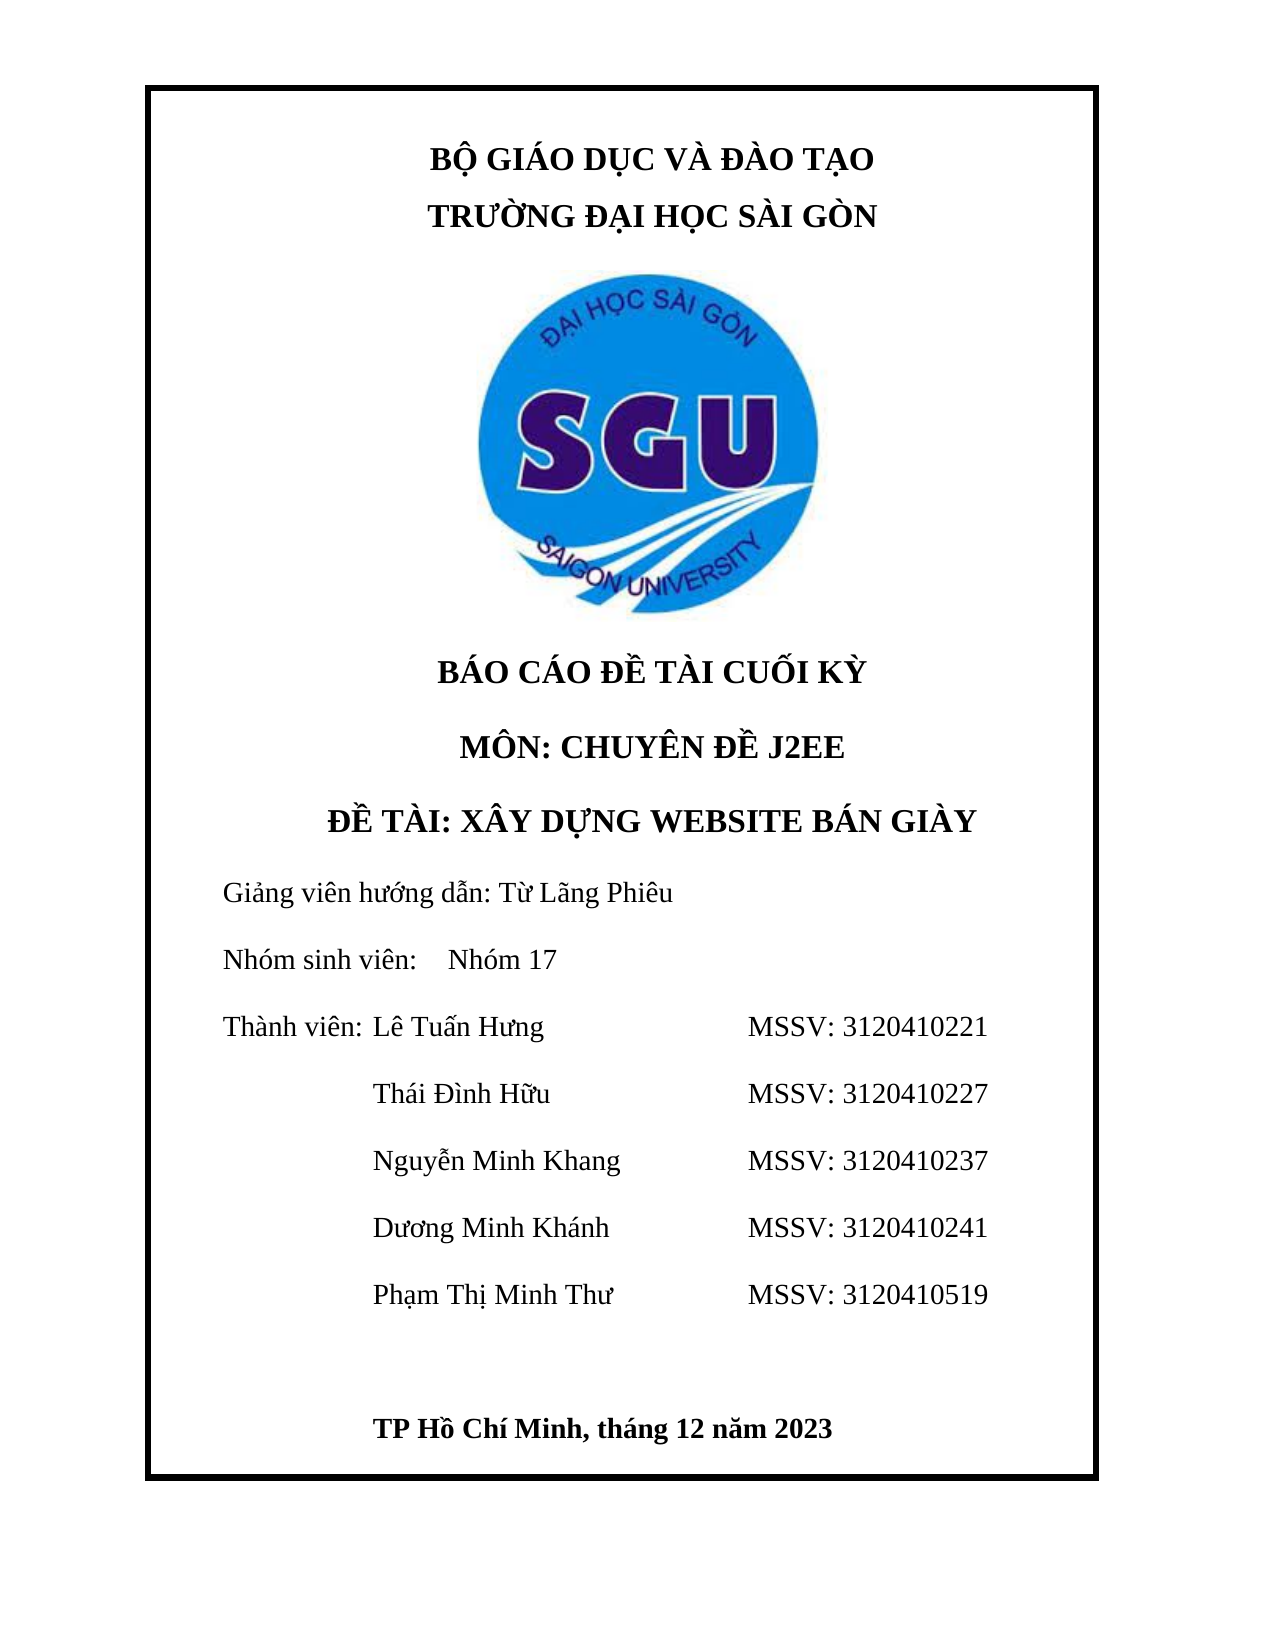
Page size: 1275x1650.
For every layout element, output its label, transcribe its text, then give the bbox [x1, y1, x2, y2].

text BÁO CÁO ĐỀ TÀI CUỐI KỲ [148, 653, 1157, 691]
text Nguyễn Minh Khang MSSV: 3120410237 [148, 1143, 1157, 1177]
text MÔN: CHUYÊN ĐỀ J2EE [148, 727, 1157, 765]
text Giảng viên hướng dẫn: Từ Lãng Phiêu [148, 875, 1157, 909]
text TP Hồ Chí Minh, tháng 12 năm 2023 [298, 1411, 1157, 1444]
text BỘ GIÁO DỤC VÀ ĐÀO TẠO [148, 139, 1157, 177]
text Thành viên: Lê Tuấn Hưng MSSV: 3120410221 [148, 1009, 1157, 1043]
text Dương Minh Khánh MSSV: 3120410241 [148, 1210, 1157, 1244]
picture [476, 270, 829, 622]
text ĐỀ TÀI: XÂY DỰNG WEBSITE BÁN GIÀY [148, 801, 1157, 839]
text TRƯỜNG ĐẠI HỌC SÀI GÒN [148, 196, 1157, 235]
text Nhóm sinh viên: Nhóm 17 [148, 942, 1157, 976]
text Thái Đình Hữu MSSV: 3120410227 [148, 1076, 1157, 1110]
text Phạm Thị Minh Thư MSSV: 3120410519 [148, 1277, 1157, 1311]
